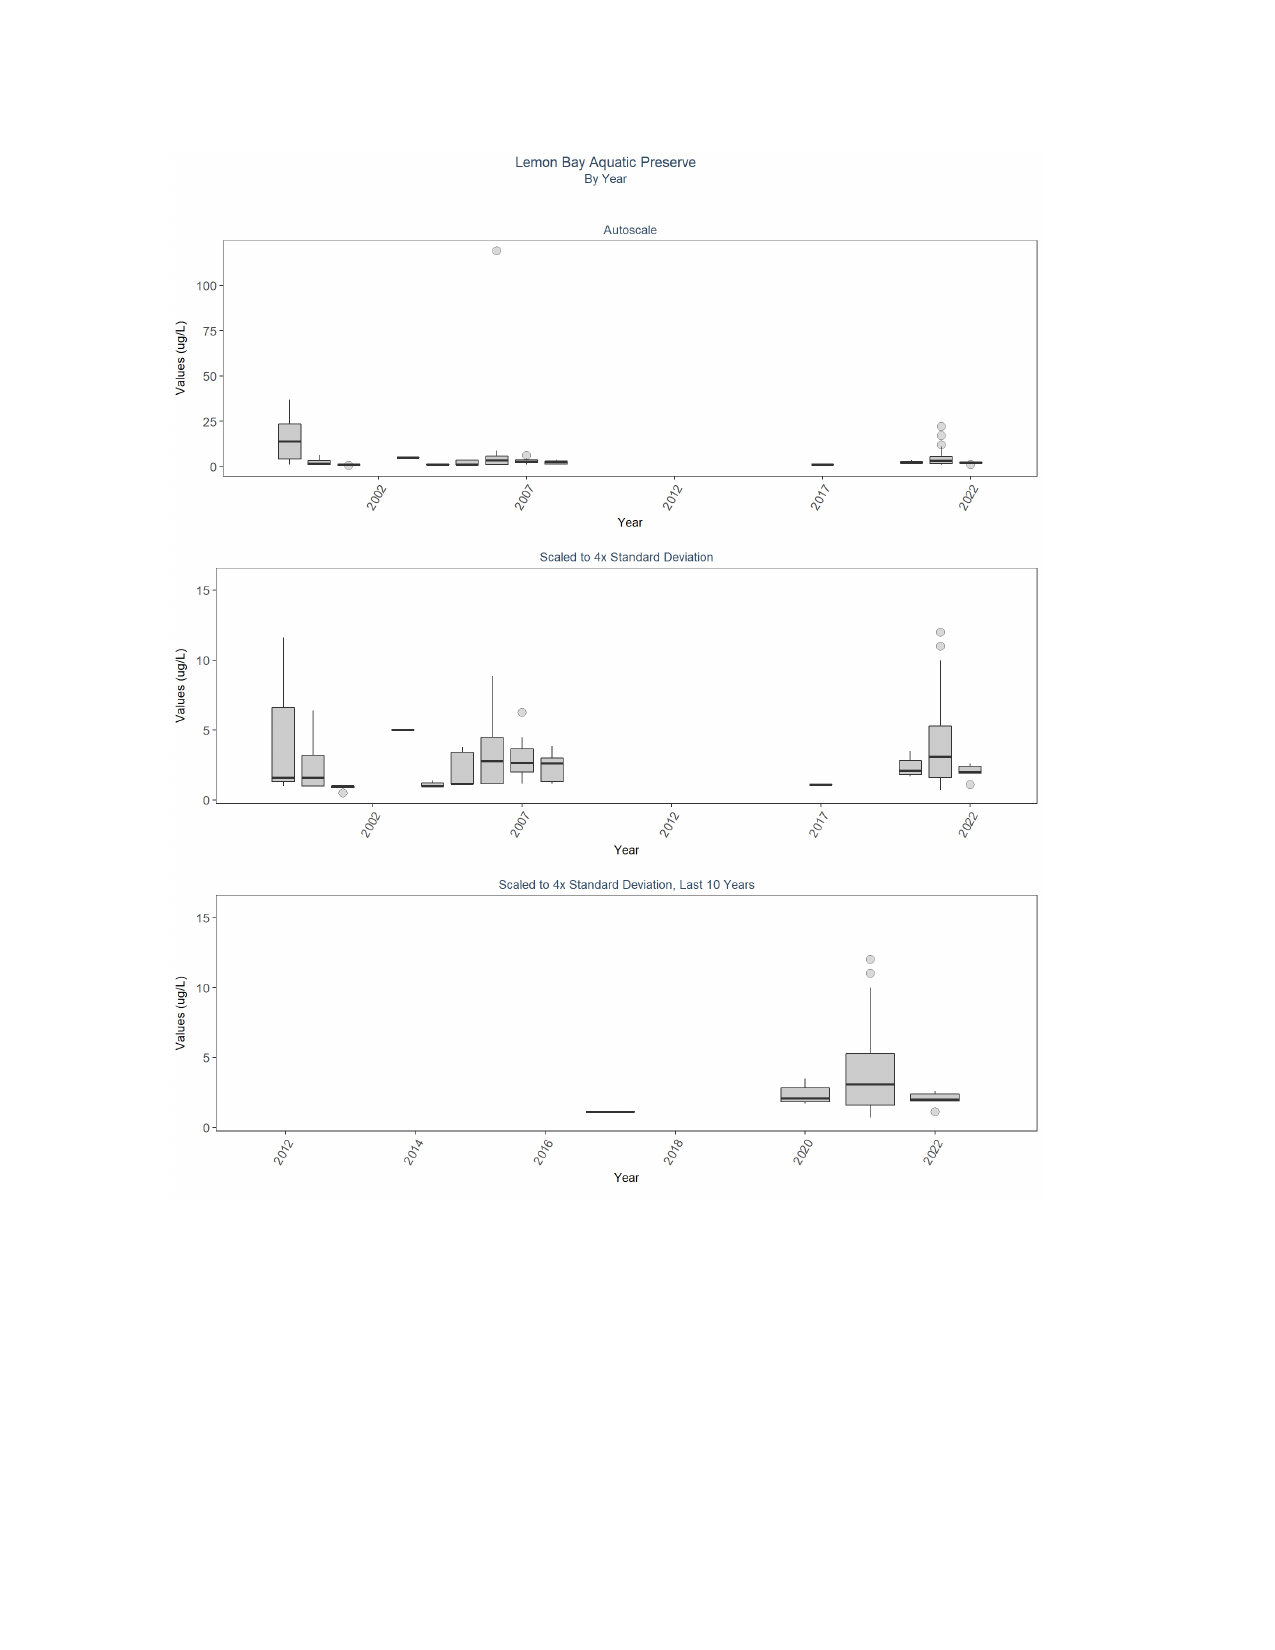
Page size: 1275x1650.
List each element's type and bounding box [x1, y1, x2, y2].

picture [168, 150, 1044, 1200]
